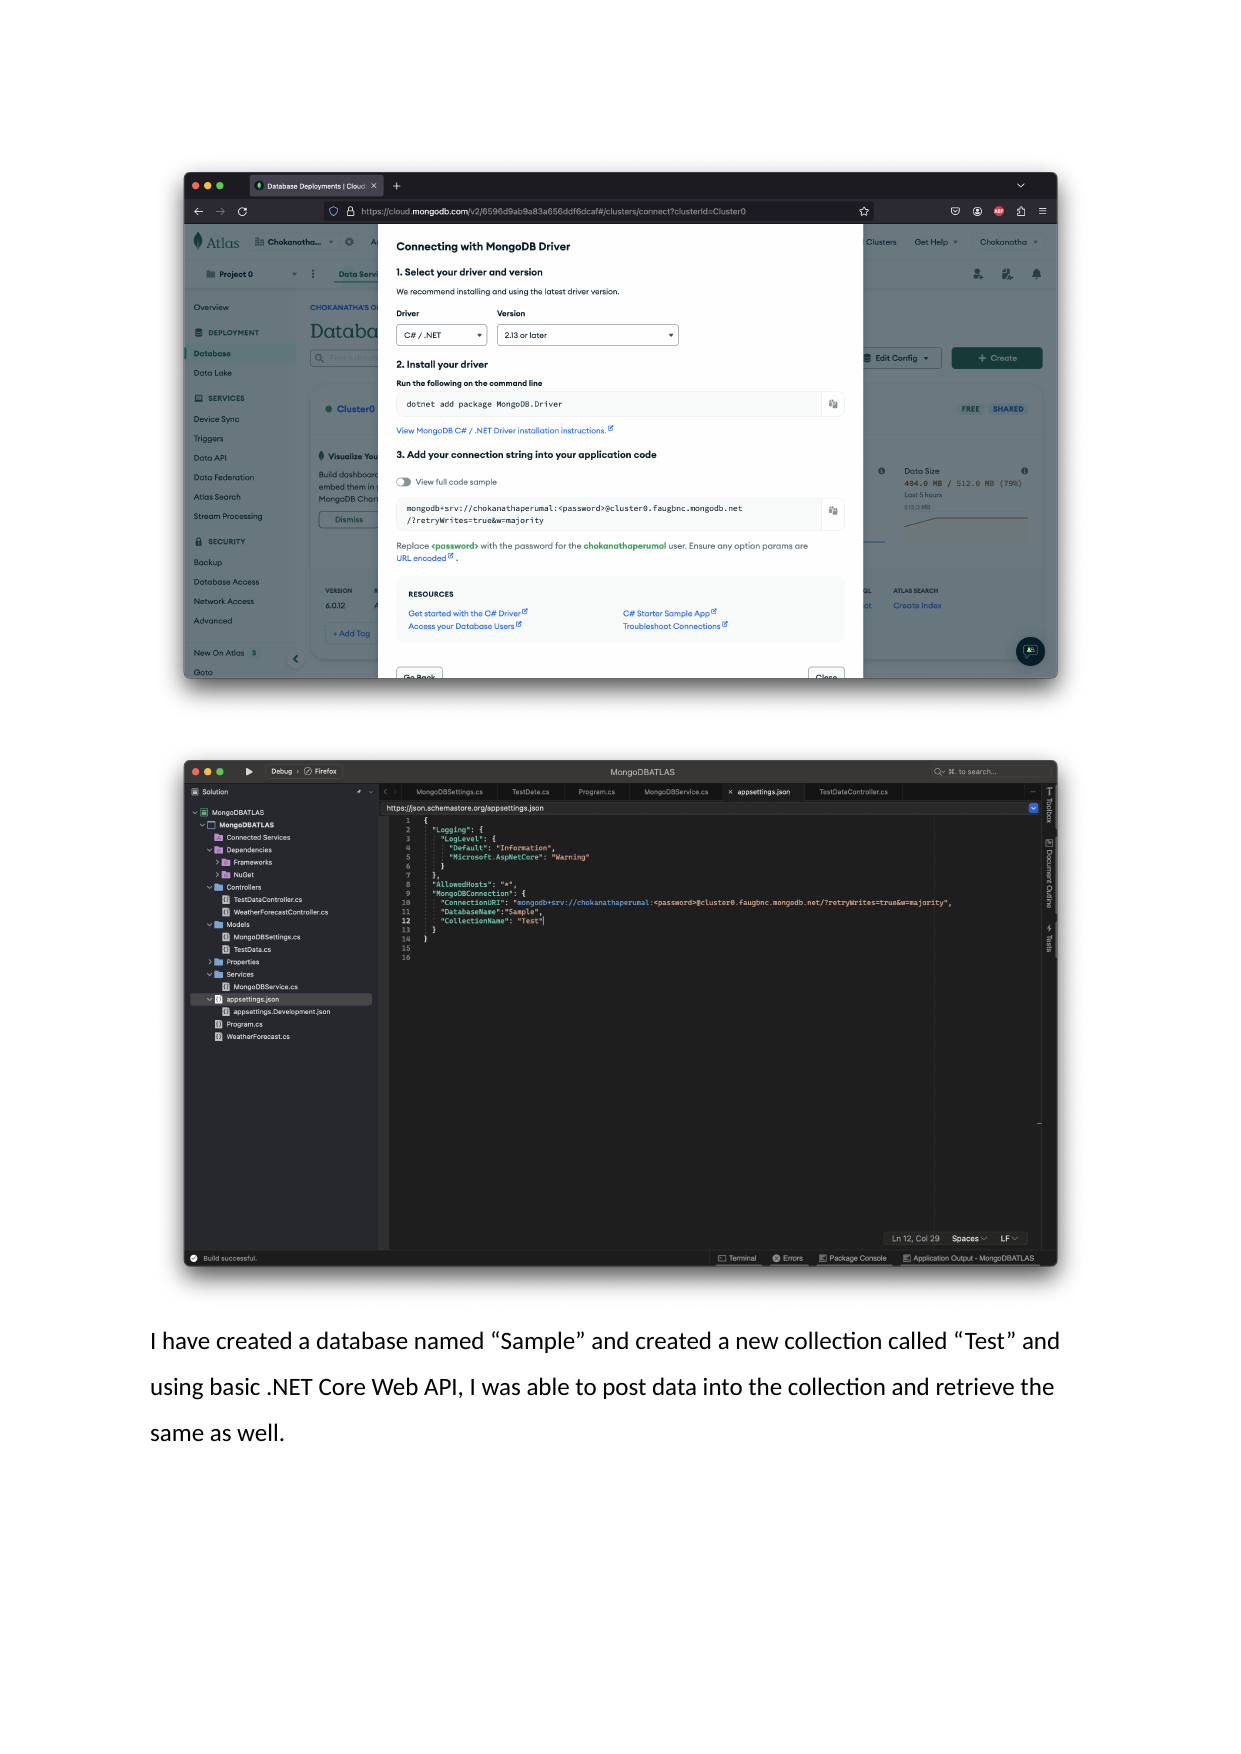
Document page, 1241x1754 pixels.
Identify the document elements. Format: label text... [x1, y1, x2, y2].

text I have created a database named “Sample” and created a new collection called “Test” and using basic .NET Core Web API, I was able to post data into the collection and retrieve the same as well. [150, 1325, 1090, 1447]
picture [150, 150, 1091, 723]
picture [150, 737, 1091, 1311]
